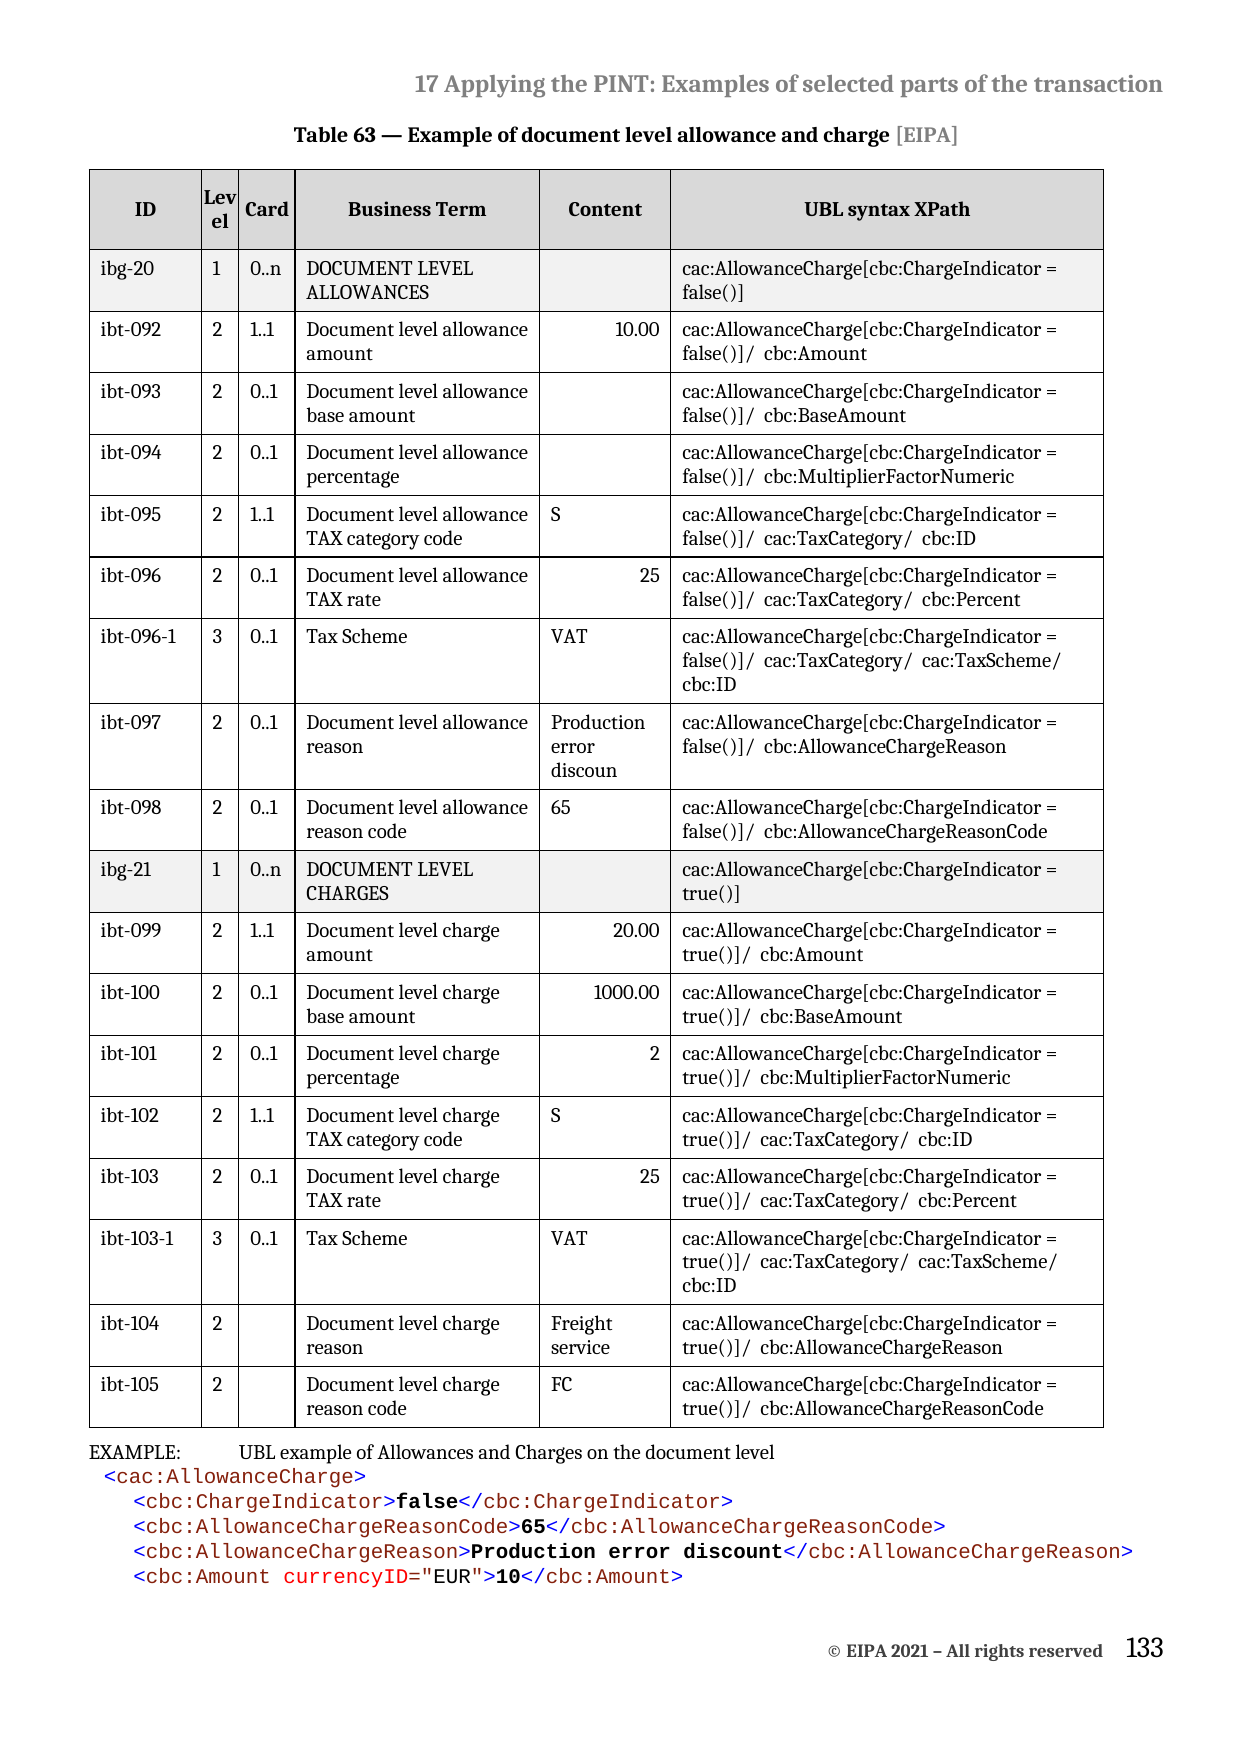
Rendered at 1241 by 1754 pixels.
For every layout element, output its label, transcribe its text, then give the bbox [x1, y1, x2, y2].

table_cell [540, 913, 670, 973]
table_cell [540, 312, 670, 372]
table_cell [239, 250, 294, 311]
text <cbc:ChargeIndicator>false</cbc:ChargeIndicator> [103, 1490, 1163, 1515]
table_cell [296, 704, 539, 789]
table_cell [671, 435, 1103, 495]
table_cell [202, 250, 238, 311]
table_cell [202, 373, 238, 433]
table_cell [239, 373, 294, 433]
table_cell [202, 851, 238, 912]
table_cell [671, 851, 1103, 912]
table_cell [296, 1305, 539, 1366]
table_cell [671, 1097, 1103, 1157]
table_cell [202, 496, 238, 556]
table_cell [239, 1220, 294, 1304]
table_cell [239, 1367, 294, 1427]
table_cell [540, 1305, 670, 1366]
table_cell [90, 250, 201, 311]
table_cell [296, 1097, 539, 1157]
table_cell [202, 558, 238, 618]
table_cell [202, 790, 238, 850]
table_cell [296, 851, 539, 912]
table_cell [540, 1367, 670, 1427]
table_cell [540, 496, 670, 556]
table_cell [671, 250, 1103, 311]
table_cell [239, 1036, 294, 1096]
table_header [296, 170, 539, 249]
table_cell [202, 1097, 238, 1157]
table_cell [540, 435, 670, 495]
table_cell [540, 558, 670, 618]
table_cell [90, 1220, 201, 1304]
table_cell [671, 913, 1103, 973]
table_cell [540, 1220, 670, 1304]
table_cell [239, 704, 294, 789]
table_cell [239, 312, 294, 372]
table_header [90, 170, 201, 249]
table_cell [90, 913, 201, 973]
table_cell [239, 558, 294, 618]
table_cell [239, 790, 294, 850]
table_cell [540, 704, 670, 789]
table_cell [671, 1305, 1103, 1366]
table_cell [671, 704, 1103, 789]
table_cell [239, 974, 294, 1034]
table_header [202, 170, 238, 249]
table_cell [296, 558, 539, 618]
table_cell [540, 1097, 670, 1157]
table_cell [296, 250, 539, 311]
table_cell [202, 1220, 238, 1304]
text <cbc:Amount currencyID="EUR">10</cbc:Amount> [103, 1565, 1163, 1590]
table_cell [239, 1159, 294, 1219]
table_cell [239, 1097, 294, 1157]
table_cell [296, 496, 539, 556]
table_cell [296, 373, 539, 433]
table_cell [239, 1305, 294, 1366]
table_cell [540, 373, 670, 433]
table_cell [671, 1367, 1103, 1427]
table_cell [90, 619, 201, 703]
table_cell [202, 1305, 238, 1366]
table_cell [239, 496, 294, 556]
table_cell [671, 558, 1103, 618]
text <cac:AllowanceCharge> [103, 1465, 1163, 1490]
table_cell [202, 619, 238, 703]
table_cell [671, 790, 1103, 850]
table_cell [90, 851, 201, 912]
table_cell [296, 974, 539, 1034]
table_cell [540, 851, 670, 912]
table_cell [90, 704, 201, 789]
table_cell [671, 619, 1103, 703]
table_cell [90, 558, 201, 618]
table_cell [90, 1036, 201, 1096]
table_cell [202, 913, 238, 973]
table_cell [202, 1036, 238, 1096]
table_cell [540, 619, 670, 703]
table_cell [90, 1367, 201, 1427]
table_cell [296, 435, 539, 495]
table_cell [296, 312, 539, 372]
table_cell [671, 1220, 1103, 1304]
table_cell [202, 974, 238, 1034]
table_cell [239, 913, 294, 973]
text <cbc:AllowanceChargeReasonCode>65</cbc:AllowanceChargeReasonCode> [103, 1515, 1163, 1540]
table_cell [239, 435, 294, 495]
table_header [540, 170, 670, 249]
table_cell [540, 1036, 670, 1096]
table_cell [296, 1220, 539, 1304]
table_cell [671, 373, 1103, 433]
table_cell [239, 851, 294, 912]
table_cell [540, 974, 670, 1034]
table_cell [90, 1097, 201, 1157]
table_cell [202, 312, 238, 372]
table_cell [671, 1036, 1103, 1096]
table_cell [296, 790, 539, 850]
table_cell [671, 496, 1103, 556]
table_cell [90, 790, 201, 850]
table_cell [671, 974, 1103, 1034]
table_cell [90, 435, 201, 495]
text Table 63 — Example of document level allowance and charge [EIPA] [89, 123, 1163, 148]
text <cbc:AllowanceChargeReason>Production error discount</cbc:AllowanceChargeReason> [103, 1540, 1163, 1565]
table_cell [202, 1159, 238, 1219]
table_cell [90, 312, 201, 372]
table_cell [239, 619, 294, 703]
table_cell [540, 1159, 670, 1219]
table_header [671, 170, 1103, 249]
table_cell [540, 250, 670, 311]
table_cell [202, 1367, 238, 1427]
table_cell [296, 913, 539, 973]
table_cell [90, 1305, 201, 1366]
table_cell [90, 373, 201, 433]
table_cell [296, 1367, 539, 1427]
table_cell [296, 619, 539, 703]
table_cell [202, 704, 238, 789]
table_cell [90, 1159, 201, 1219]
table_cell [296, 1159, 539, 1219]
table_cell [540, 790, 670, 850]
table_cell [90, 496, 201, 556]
text EXAMPLE: UBL example of Allowances and Charges on the document level [89, 1441, 1163, 1465]
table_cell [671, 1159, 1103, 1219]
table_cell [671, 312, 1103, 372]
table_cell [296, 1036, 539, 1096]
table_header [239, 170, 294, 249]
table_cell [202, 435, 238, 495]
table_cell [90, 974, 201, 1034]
